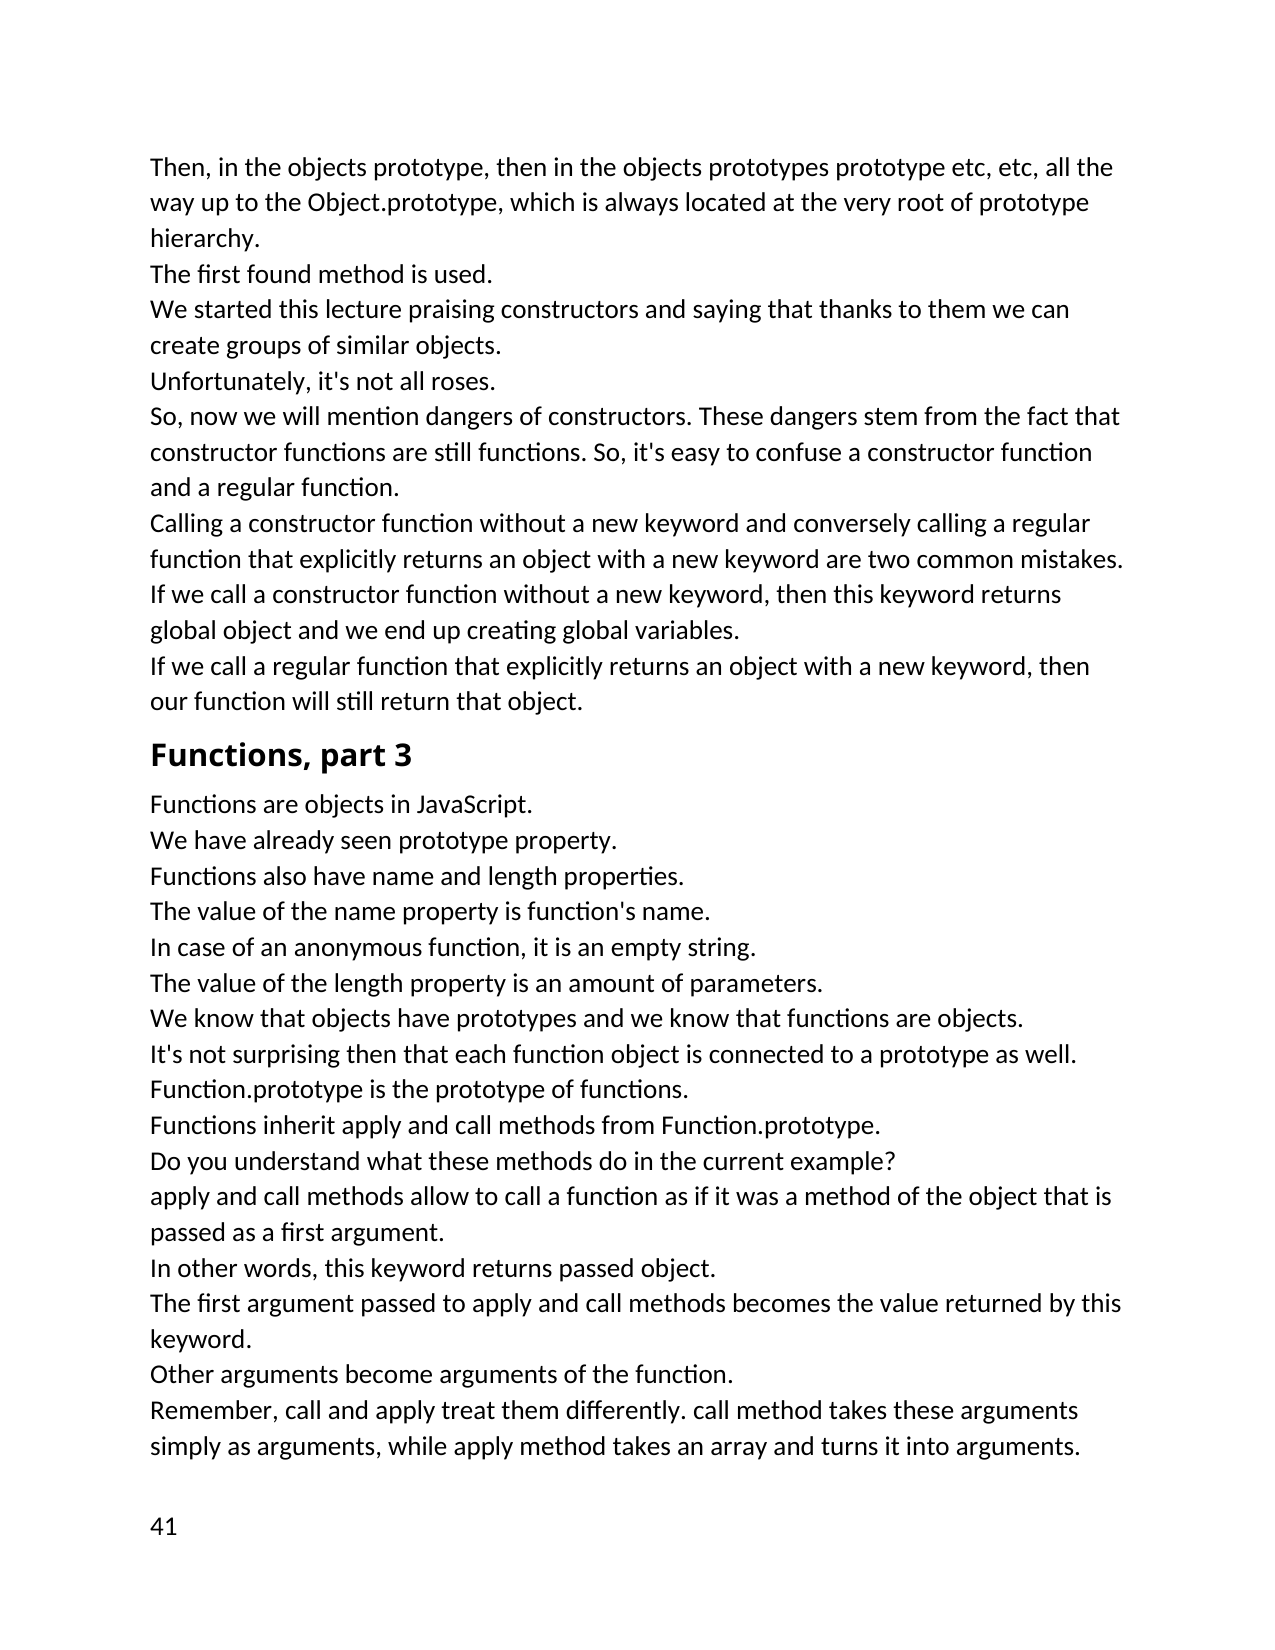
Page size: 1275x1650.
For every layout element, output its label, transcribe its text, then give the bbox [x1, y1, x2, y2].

text The first found method is used. [150, 257, 1125, 290]
text In other words, this keyword returns passed object. [150, 1251, 1125, 1284]
text We have already seen prototype property. [150, 823, 1125, 856]
text Functions inherit apply and call methods from Function.prototype. [150, 1108, 1125, 1141]
text apply and call methods allow to call a function as if it was a method of the object that is passed as a first argument. [150, 1179, 1125, 1248]
subtitle Functions, part 3 [150, 732, 1125, 775]
text We started this lecture praising constructors and saying that thanks to them we can create groups of similar objects. [150, 292, 1125, 361]
text Calling a constructor function without a new keyword and conversely calling a regular function that explicitly returns an object with a new keyword are two common mistakes. [150, 506, 1125, 575]
text In case of an anonymous function, it is an empty string. [150, 930, 1125, 963]
text Function.prototype is the prototype of functions. [150, 1073, 1125, 1106]
text It's not surprising then that each function object is connected to a prototype as well. [150, 1037, 1125, 1070]
text If we call a constructor function without a new keyword, then this keyword returns global object and we end up creating global variables. [150, 577, 1125, 646]
text We know that objects have prototypes and we know that functions are objects. [150, 1001, 1125, 1034]
text The value of the length property is an amount of parameters. [150, 966, 1125, 999]
text Functions are objects in JavaScript. [150, 788, 1125, 821]
text Functions also have name and length properties. [150, 859, 1125, 892]
text Do you understand what these methods do in the current example? [150, 1144, 1125, 1177]
text Unfortunately, it's not all roses. [150, 364, 1125, 397]
text Remember, call and apply treat them differently. call method takes these arguments simply as arguments, while apply method takes an array and turns it into arguments. [150, 1393, 1125, 1462]
text Then, in the objects prototype, then in the objects prototypes prototype etc, etc, all the way up to the Object.prototype, which is always located at the very root of prototype hierarchy. [150, 150, 1125, 254]
text The value of the name property is function's name. [150, 894, 1125, 927]
text So, now we will mention dangers of constructors. These dangers stem from the fact that [150, 399, 1125, 432]
text Other arguments become arguments of the function. [150, 1358, 1125, 1391]
text The first argument passed to apply and call methods becomes the value returned by this keyword. [150, 1286, 1125, 1355]
text constructor functions are still functions. So, it's easy to confuse a constructor function and a regular function. [150, 435, 1125, 504]
text If we call a regular function that explicitly returns an object with a new keyword, then our function will still return that object. [150, 649, 1125, 717]
